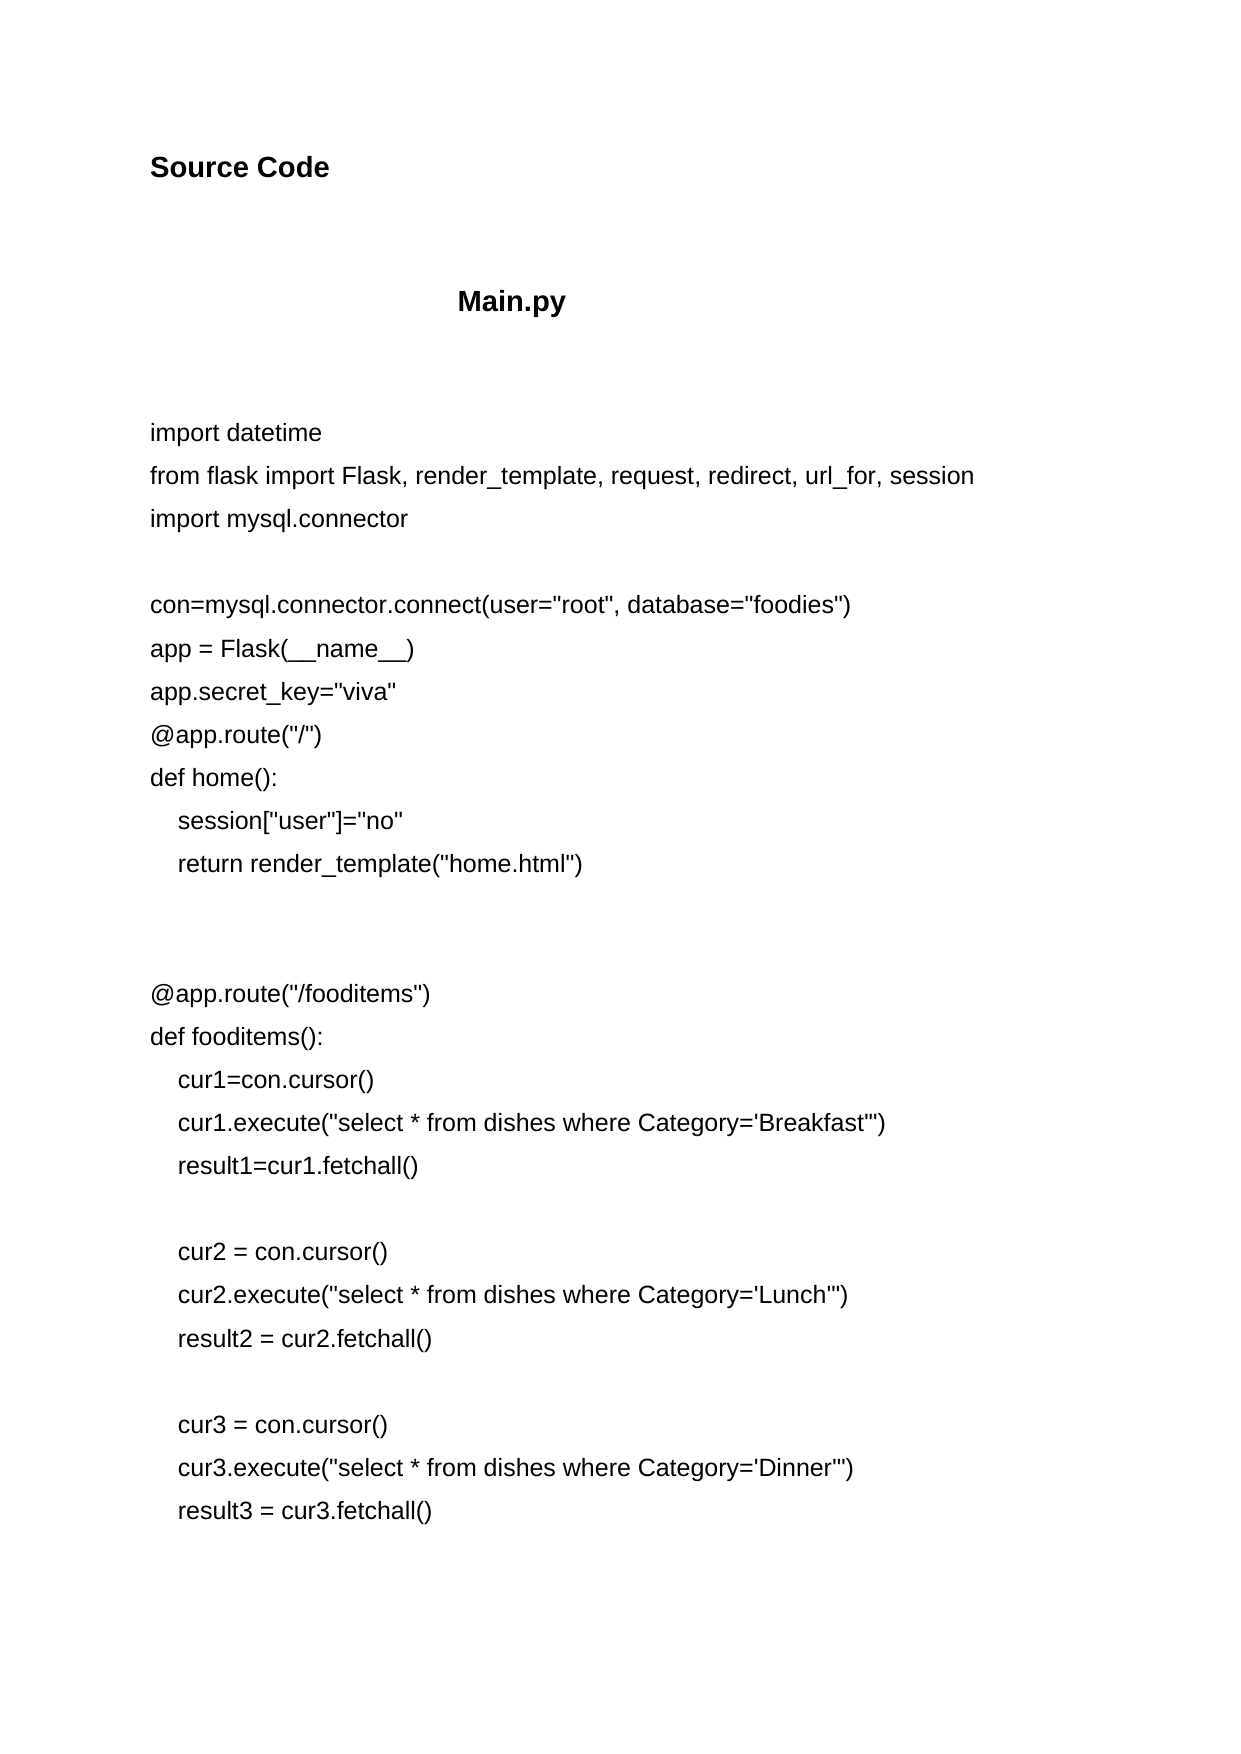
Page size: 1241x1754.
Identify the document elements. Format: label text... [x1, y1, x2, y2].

text Main.py [150, 284, 1090, 317]
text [150, 418, 1090, 1568]
text Source Code [150, 150, 1090, 183]
